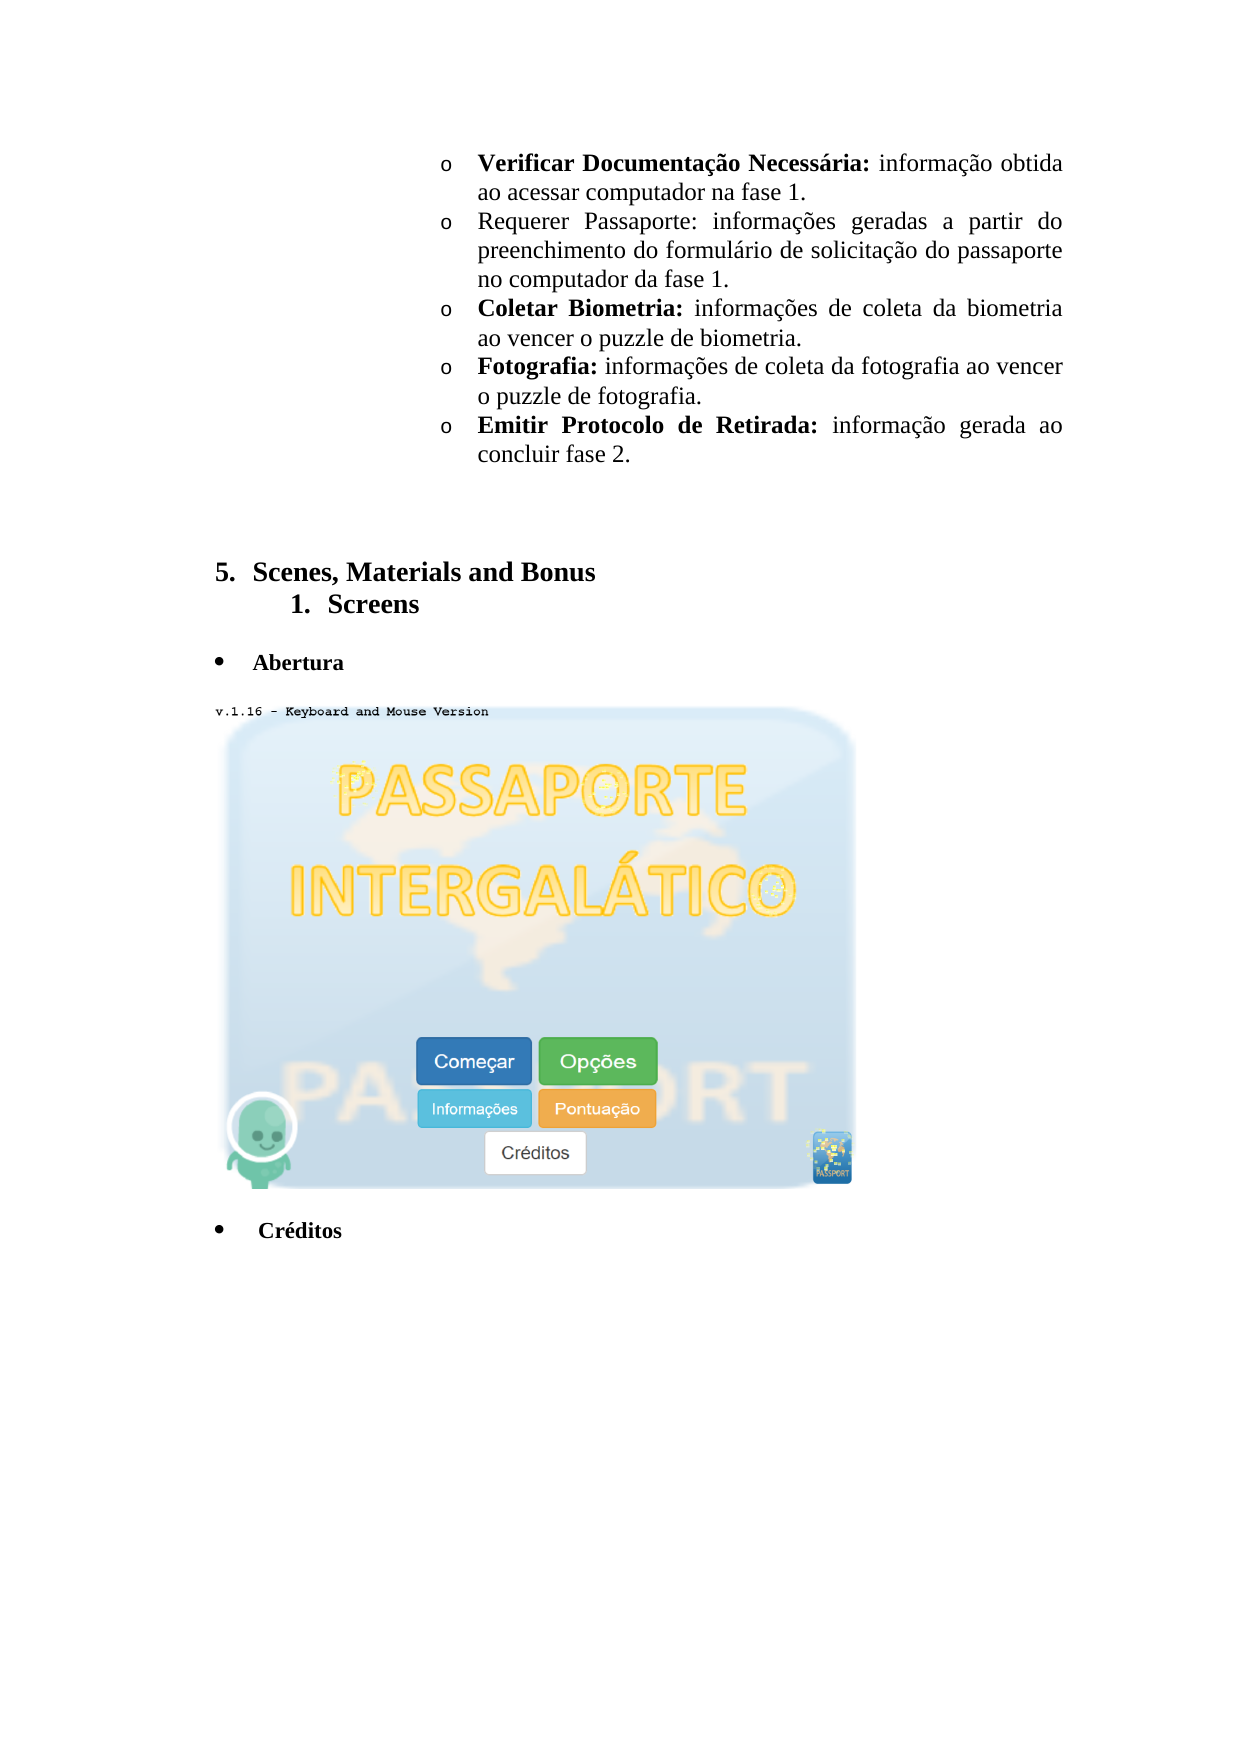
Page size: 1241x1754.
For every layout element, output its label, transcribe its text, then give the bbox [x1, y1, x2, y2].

list Screens [290, 587, 1063, 620]
list Coletar Biometria: ​informações de coleta da biometria ao vencer o puzzle de biometria. [440, 293, 1063, 351]
list Créditos [215, 1218, 1063, 1244]
list Emitir Protocolo de Retirada: informação gerada ao concluir fase 2. [440, 410, 1063, 468]
list Fotografia: ​informações de coleta da fotografia ao vencer o puzzle de fotografia. [440, 351, 1063, 410]
list Requerer Passaporte: informações geradas a partir do preenchimento do formulário de solicitação do passaporte no computador da fase 1. [440, 206, 1063, 293]
picture [214, 705, 857, 1189]
list Abertura [215, 649, 1063, 676]
list Verificar Documentação Necessária: informação obtida ao acessar computador na fase 1. [440, 148, 1063, 206]
list Scenes, Materials and Bonus [215, 555, 1063, 587]
